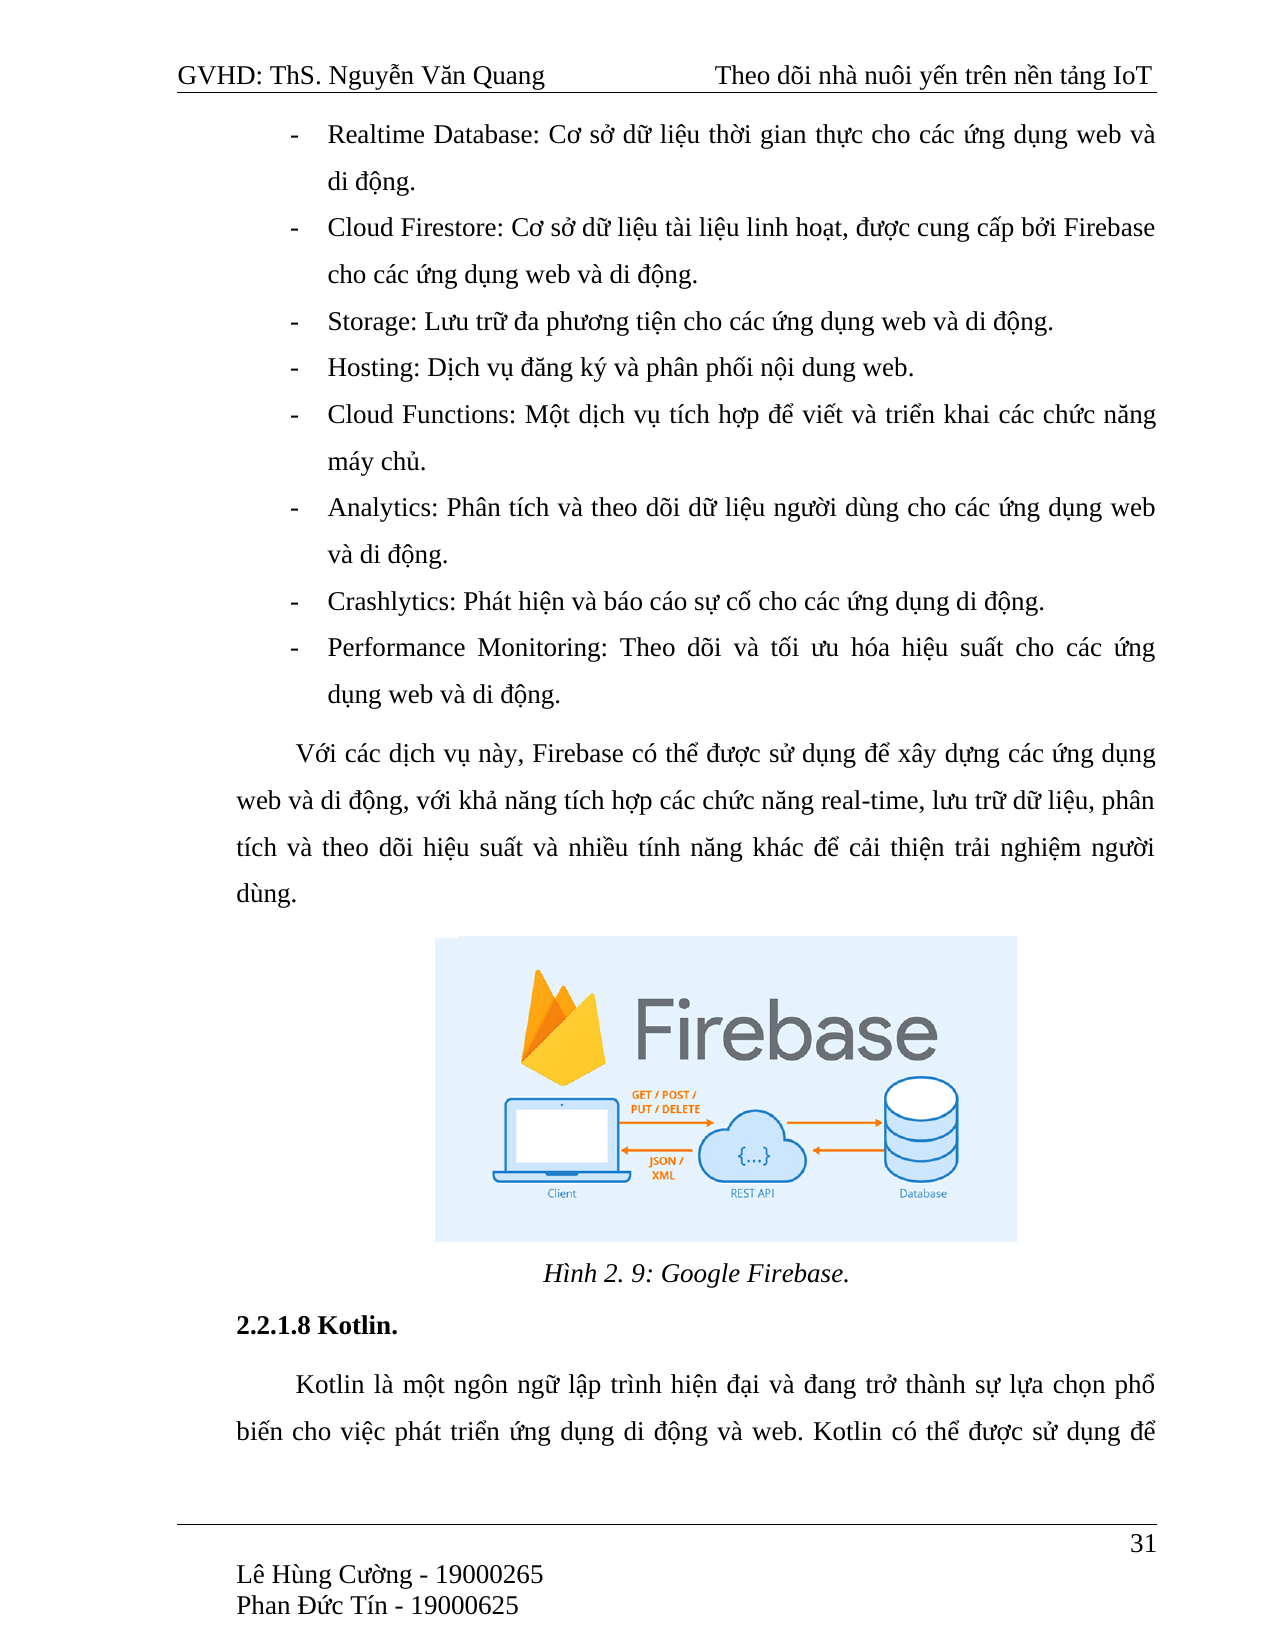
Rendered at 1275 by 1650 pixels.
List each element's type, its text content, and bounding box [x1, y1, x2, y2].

list Cloud Firestore: Cơ sở dữ liệu tài liệu linh hoạt, được cung cấp bởi Firebase cho các ứng dụng web và di động. [290, 211, 1157, 289]
list Cloud Functions: Một dịch vụ tích hợp để viết và triển khai các chức năng máy chủ. [290, 398, 1157, 476]
list Crashlytics: Phát hiện và báo cáo sự cố cho các ứng dụng di động. [290, 585, 1157, 616]
text Với các dịch vụ này, Firebase có thể được sử dụng để xây dựng các ứng dụng web và di động, với khả năng tích hợp các chức năng real-time, lưu trữ dữ liệu, phân tích và theo dõi hiệu suất và nhiều tính năng khác để cải thiện trải nghiệm người dùng. [236, 737, 1157, 908]
list Realtime Database: Cơ sở dữ liệu thời gian thực cho các ứng dụng web và di động. [290, 118, 1157, 196]
text Hình 2. 9: Google Firebase. [177, 1257, 1157, 1288]
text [236, 1368, 1157, 1446]
list Storage: Lưu trữ đa phương tiện cho các ứng dụng web và di động. [290, 305, 1157, 336]
list Hosting: Dịch vụ đăng ký và phân phối nội dung web. [290, 351, 1157, 383]
subtitle 2.2.1.8 Kotlin. [177, 1309, 1157, 1341]
list Performance Monitoring: Theo dõi và tối ưu hóa hiệu suất cho các ứng dụng web và di động. [290, 631, 1157, 709]
picture [435, 936, 1018, 1242]
list Analytics: Phân tích và theo dõi dữ liệu người dùng cho các ứng dụng web và di động. [290, 491, 1157, 569]
